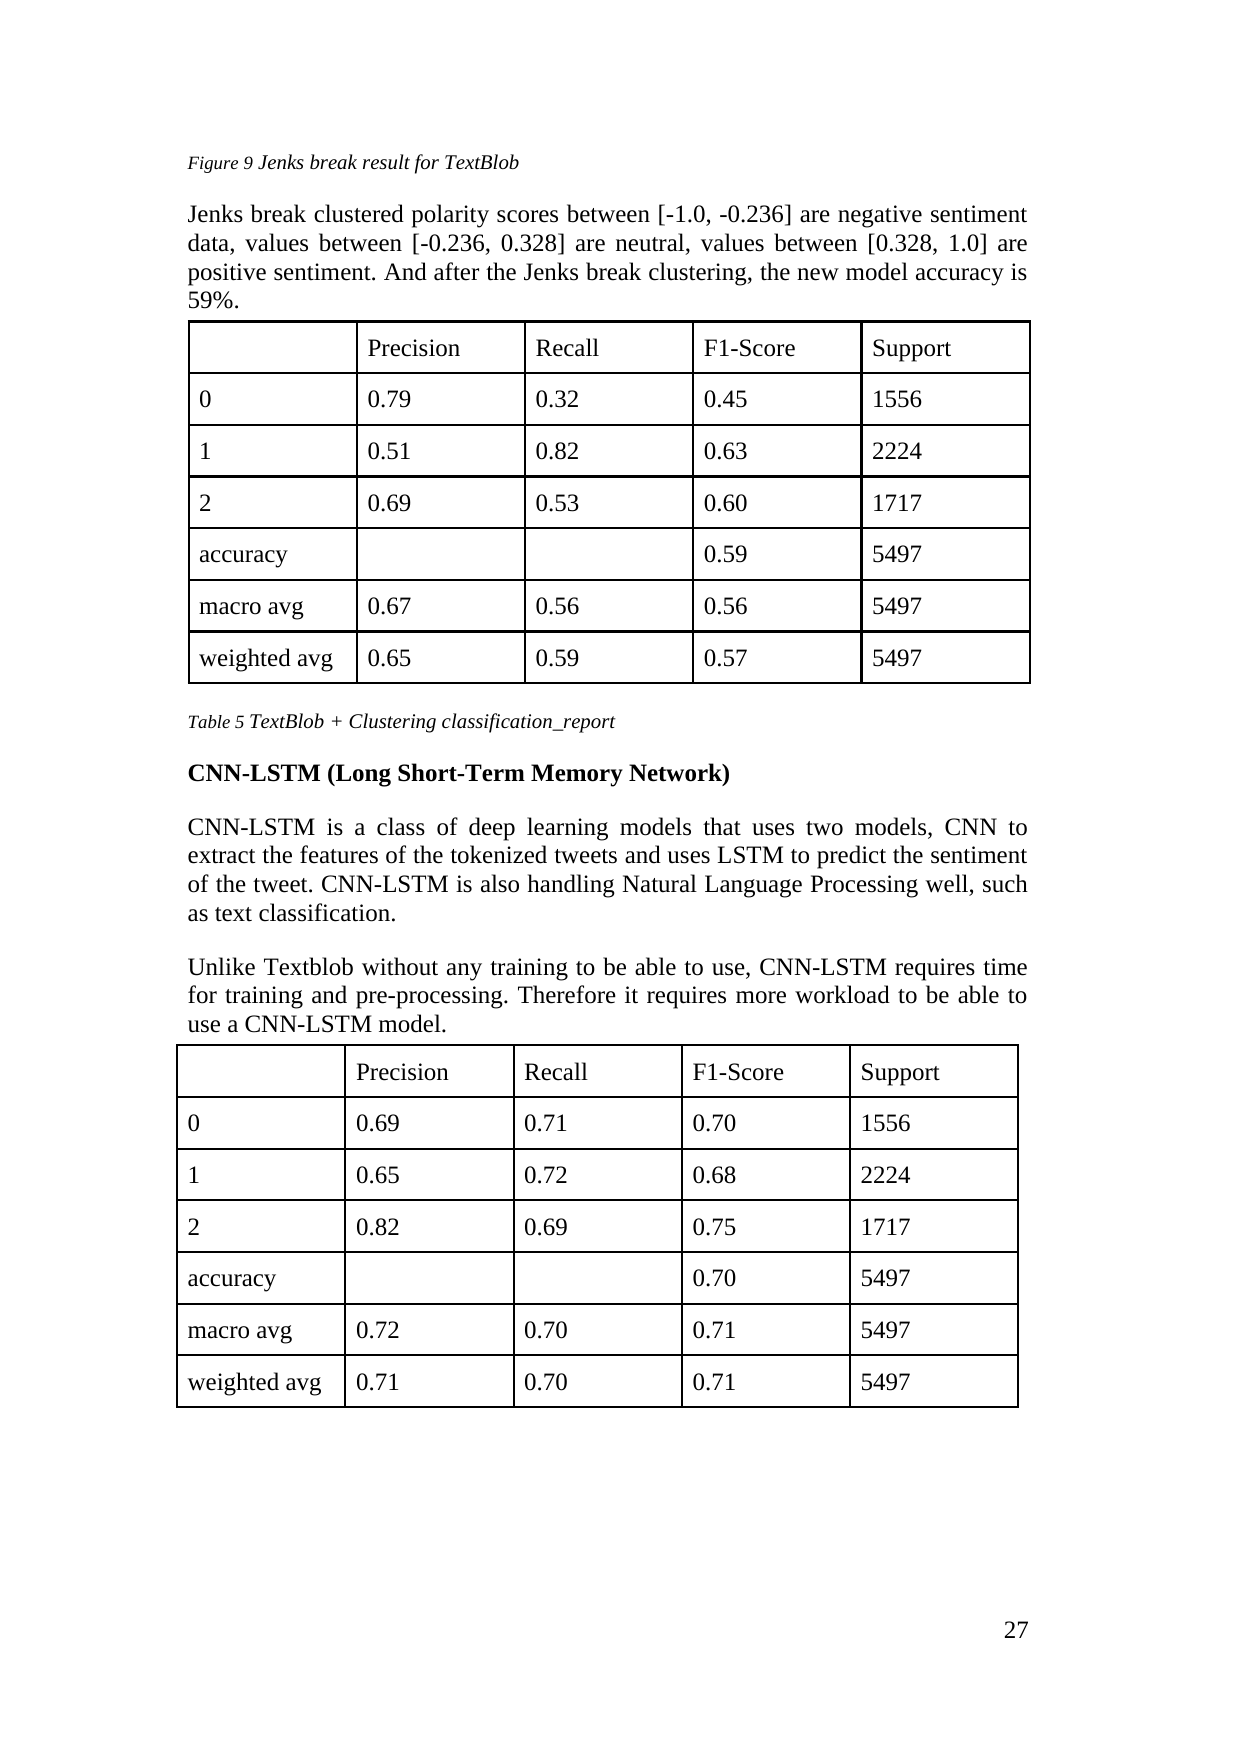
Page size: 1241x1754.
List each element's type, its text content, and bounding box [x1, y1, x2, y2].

table_cell 0.70 [683, 1098, 849, 1148]
table_cell 1717 [863, 478, 1029, 527]
table_cell 0.59 [694, 529, 860, 579]
table_cell 0.60 [694, 478, 860, 527]
table_cell 5497 [851, 1356, 1017, 1406]
table_cell 0.71 [683, 1305, 849, 1354]
table_cell 0.65 [358, 633, 524, 682]
table_cell 2 [190, 478, 356, 527]
table_cell 0.72 [346, 1305, 513, 1354]
table_cell [346, 1253, 513, 1303]
table_cell weighted avg [178, 1356, 344, 1406]
table_cell accuracy [178, 1253, 344, 1303]
text Jenks break clustered polarity scores between [-1.0, -0.236] are negative sentiment data, values between [-0.236, 0.328] are neutral, values between [0.328, 1.0] are positive sentiment. And after the Jenks break clustering, the new model accuracy is 59%. [187, 199, 1029, 314]
text CNN-LSTM (Long Short-Term Memory Network) [187, 758, 1029, 787]
table_cell [526, 529, 692, 579]
table_cell 0.75 [683, 1201, 849, 1251]
table_header Support [851, 1046, 1017, 1096]
table_cell 0.69 [515, 1201, 681, 1251]
table_cell 0.69 [346, 1098, 513, 1148]
text Figure 9 Jenks break result for TextBlob [187, 150, 1029, 174]
table_cell 0.68 [683, 1150, 849, 1199]
table_cell 0.59 [526, 633, 692, 682]
table_cell 1 [178, 1150, 344, 1199]
table_cell 0.70 [515, 1305, 681, 1354]
table_header F1-Score [683, 1046, 849, 1096]
table_cell 0.69 [358, 478, 524, 527]
table_cell 0.51 [358, 426, 524, 475]
table_cell 0.70 [515, 1356, 681, 1406]
text Table 5 TextBlob + Clustering classification_report [187, 709, 1029, 733]
table_cell macro avg [178, 1305, 344, 1354]
table_cell 0.71 [683, 1356, 849, 1406]
table_cell 0.63 [694, 426, 860, 475]
table_cell 0.32 [526, 374, 692, 424]
table_cell 5497 [863, 633, 1029, 682]
table_cell 0.70 [683, 1253, 849, 1303]
table_cell macro avg [190, 581, 356, 630]
table_header Support [863, 323, 1029, 372]
table_header Recall [515, 1046, 681, 1096]
table_cell 0.71 [346, 1356, 513, 1406]
table_cell 5497 [851, 1305, 1017, 1354]
table_cell 1556 [863, 374, 1029, 424]
table_cell 0.45 [694, 374, 860, 424]
table_cell 0.71 [515, 1098, 681, 1148]
table_cell 0.56 [526, 581, 692, 630]
table_header [190, 323, 356, 372]
table_header Precision [358, 323, 524, 372]
table_cell 2 [178, 1201, 344, 1251]
table_cell weighted avg [190, 633, 356, 682]
table_cell 5497 [863, 581, 1029, 630]
table_cell [358, 529, 524, 579]
table_cell 1 [190, 426, 356, 475]
table_cell 1556 [851, 1098, 1017, 1148]
table_cell [515, 1253, 681, 1303]
table_header [178, 1046, 344, 1096]
table_cell accuracy [190, 529, 356, 579]
table_cell 0.57 [694, 633, 860, 682]
table_cell 0.82 [346, 1201, 513, 1251]
text CNN-LSTM is a class of deep learning models that uses two models, CNN to extract the features of the tokenized tweets and uses LSTM to predict the sentiment of the tweet. CNN-LSTM is also handling Natural Language Processing well, such as text classification. [187, 812, 1029, 927]
table_header F1-Score [694, 323, 860, 372]
table_header Recall [526, 323, 692, 372]
table_cell 5497 [851, 1253, 1017, 1303]
table_cell 5497 [863, 529, 1029, 579]
table_cell 0.56 [694, 581, 860, 630]
table_cell 2224 [863, 426, 1029, 475]
table_cell 0 [190, 374, 356, 424]
text Unlike Textblob without any training to be able to use, CNN-LSTM requires time for training and pre-processing. Therefore it requires more workload to be able to use a CNN-LSTM model. [187, 952, 1029, 1038]
table_cell 0.82 [526, 426, 692, 475]
table_cell 2224 [851, 1150, 1017, 1199]
table_cell 0.67 [358, 581, 524, 630]
table_cell 0.53 [526, 478, 692, 527]
table_cell 0.79 [358, 374, 524, 424]
table_header Precision [346, 1046, 513, 1096]
table_cell 0.72 [515, 1150, 681, 1199]
table_cell 0 [178, 1098, 344, 1148]
table_cell 0.65 [346, 1150, 513, 1199]
table_cell 1717 [851, 1201, 1017, 1251]
